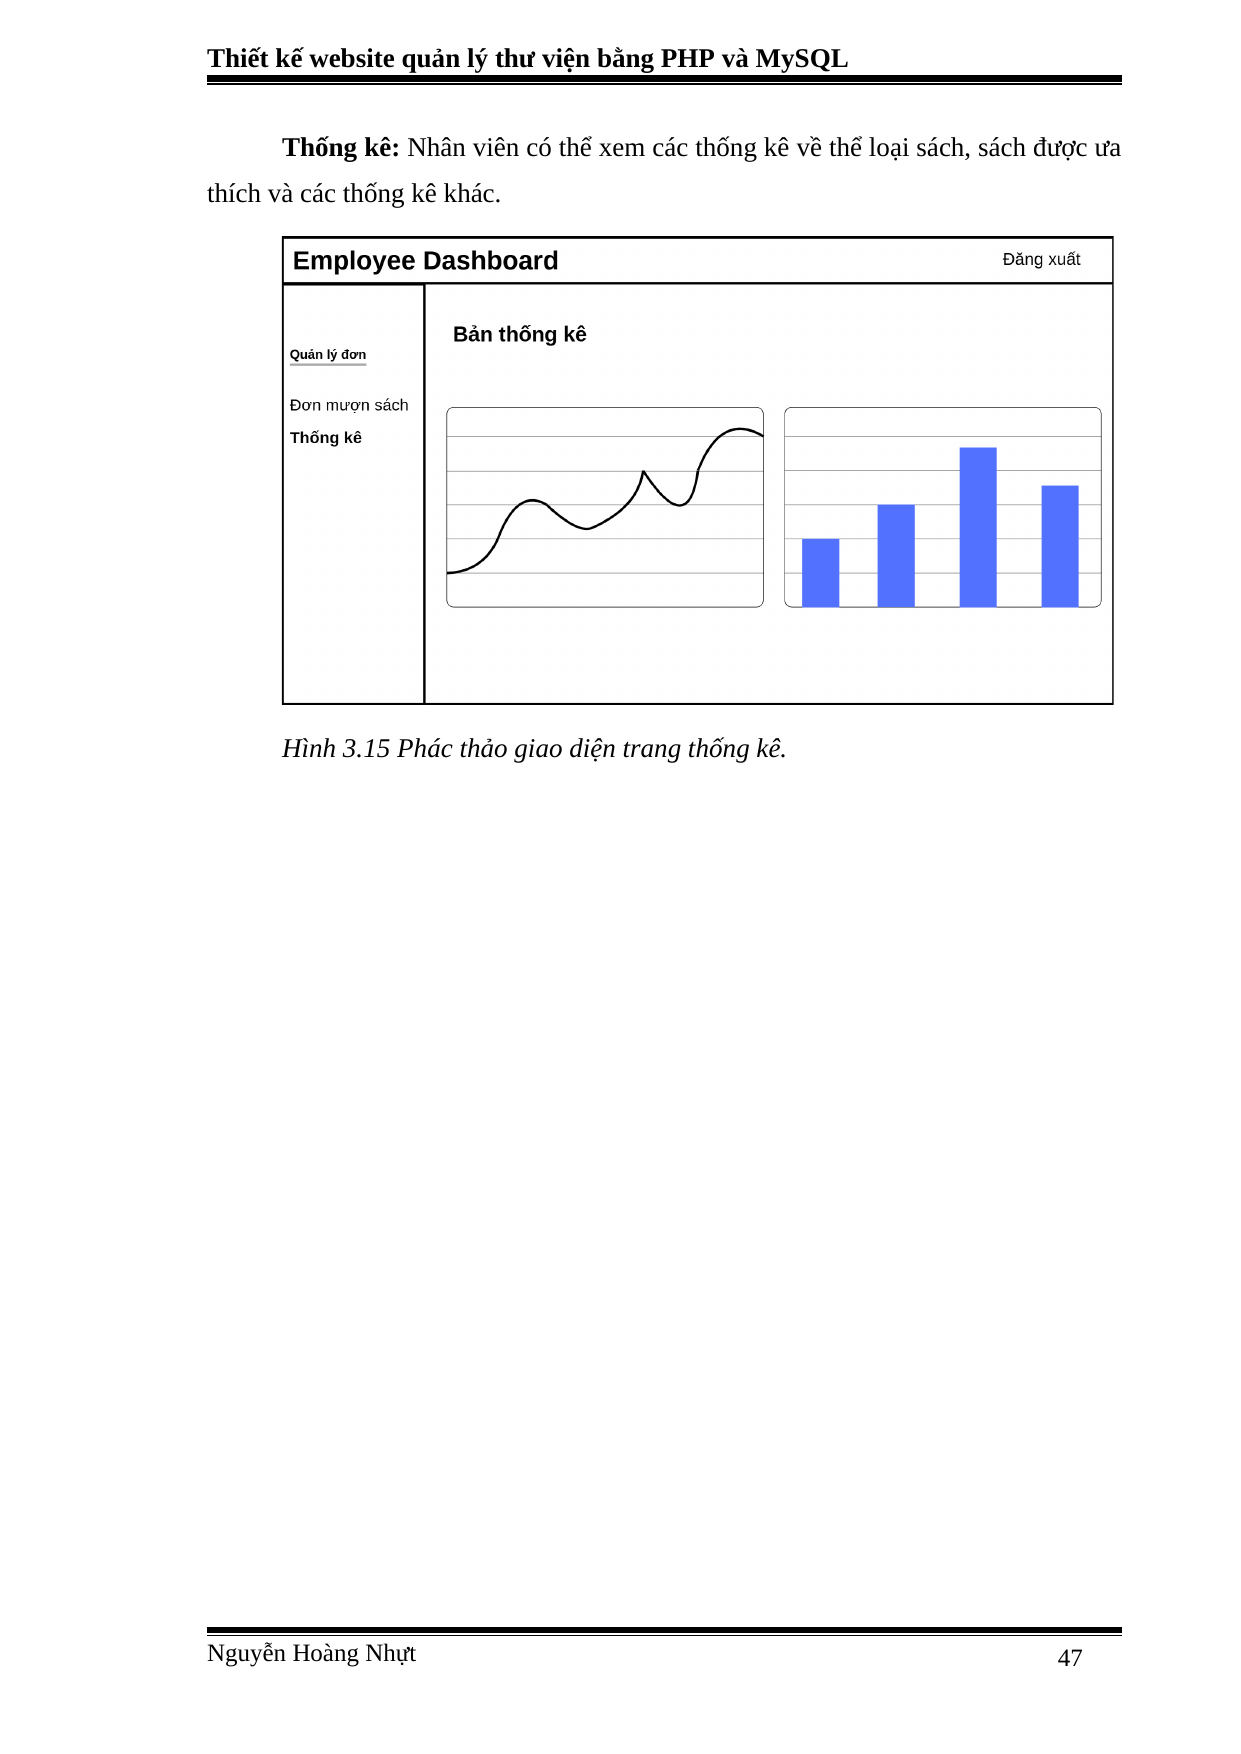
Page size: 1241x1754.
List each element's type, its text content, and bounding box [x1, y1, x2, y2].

picture [281, 236, 1114, 705]
text Thống kê: Nhân viên có thể xem các thống kê về thể loại sách, sách được ưa thích và các thống kê khác. [207, 131, 1122, 208]
text Hình 3.15 Phác thảo giao diện trang thống kê. [207, 732, 1122, 763]
